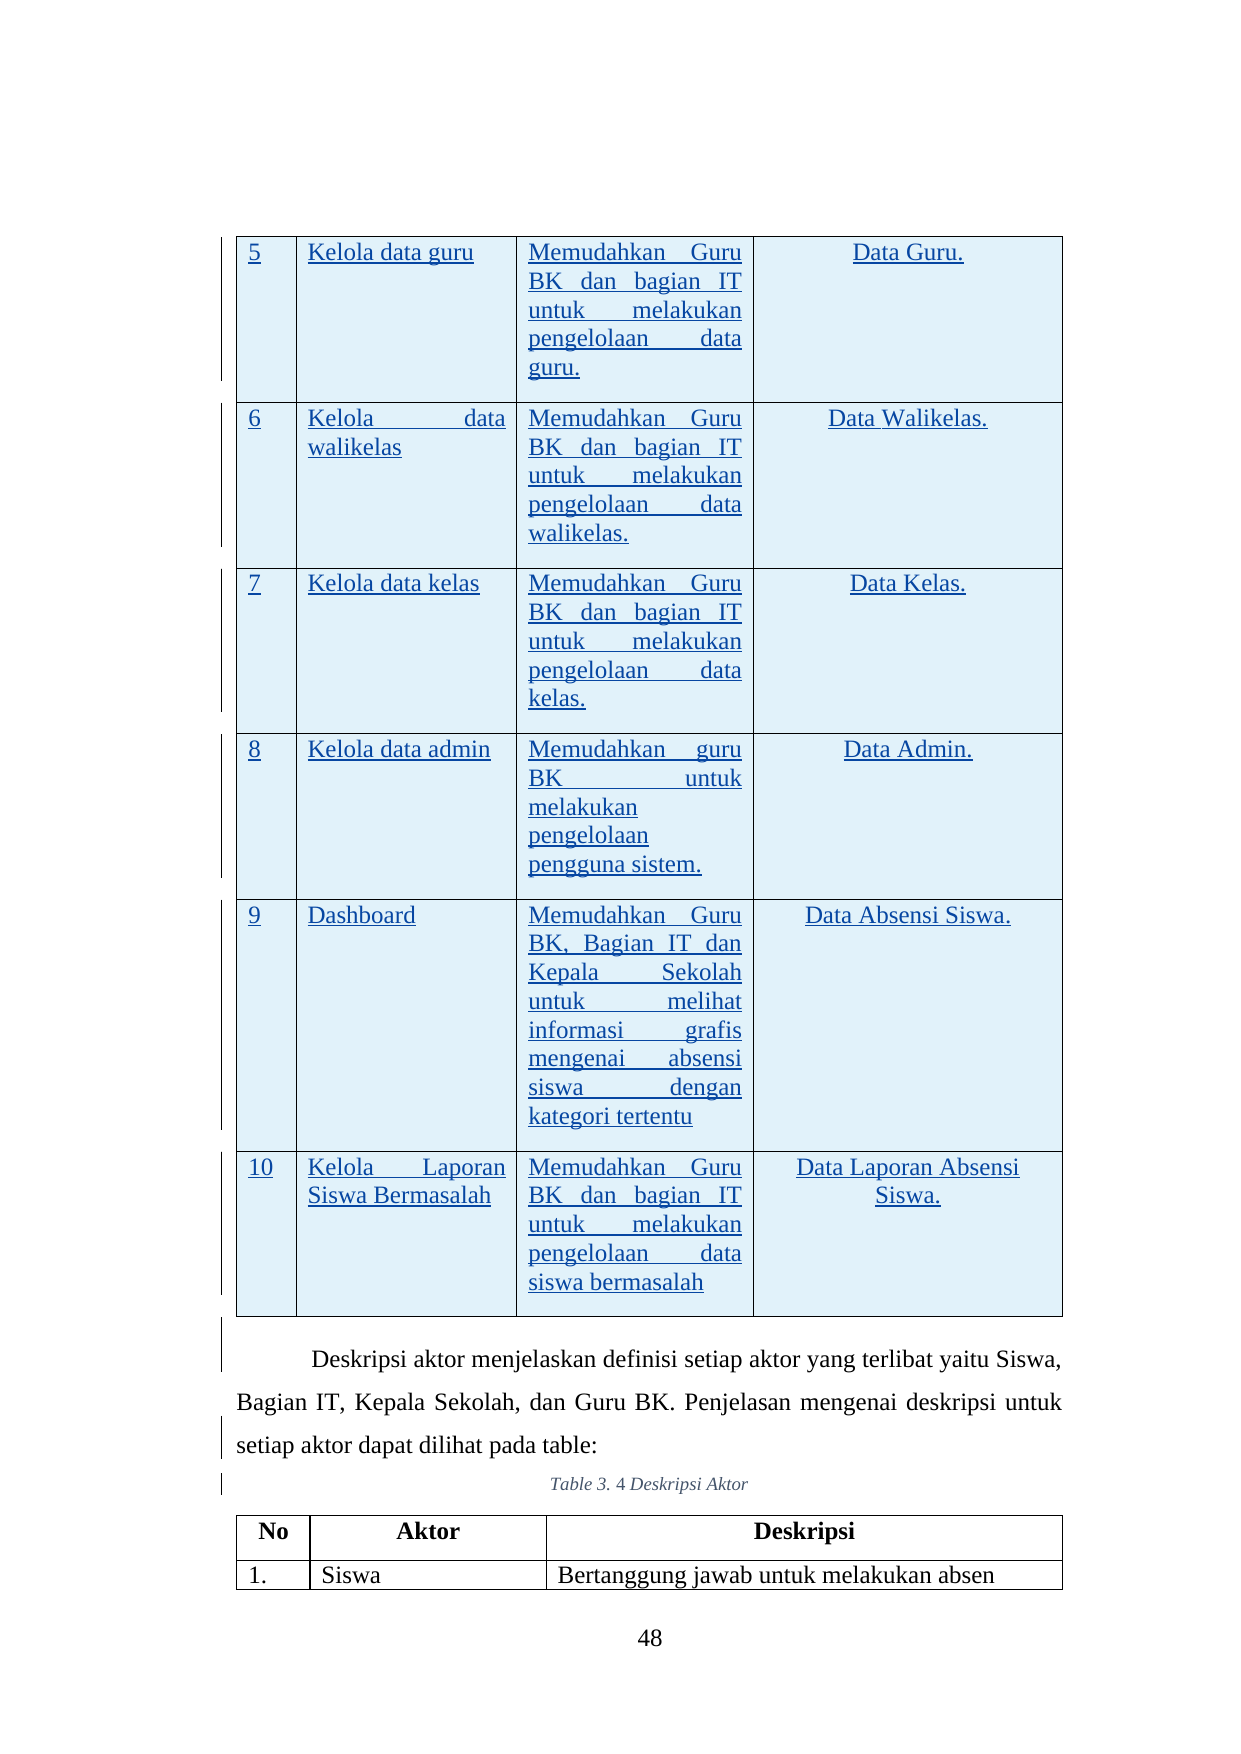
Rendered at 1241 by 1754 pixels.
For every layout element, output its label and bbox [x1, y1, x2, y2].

table_header [547, 1516, 1062, 1559]
table_cell [311, 1561, 546, 1589]
table_cell [547, 1561, 1062, 1589]
table_header [311, 1516, 546, 1559]
table_header [237, 1516, 309, 1559]
table_cell [237, 1561, 309, 1589]
